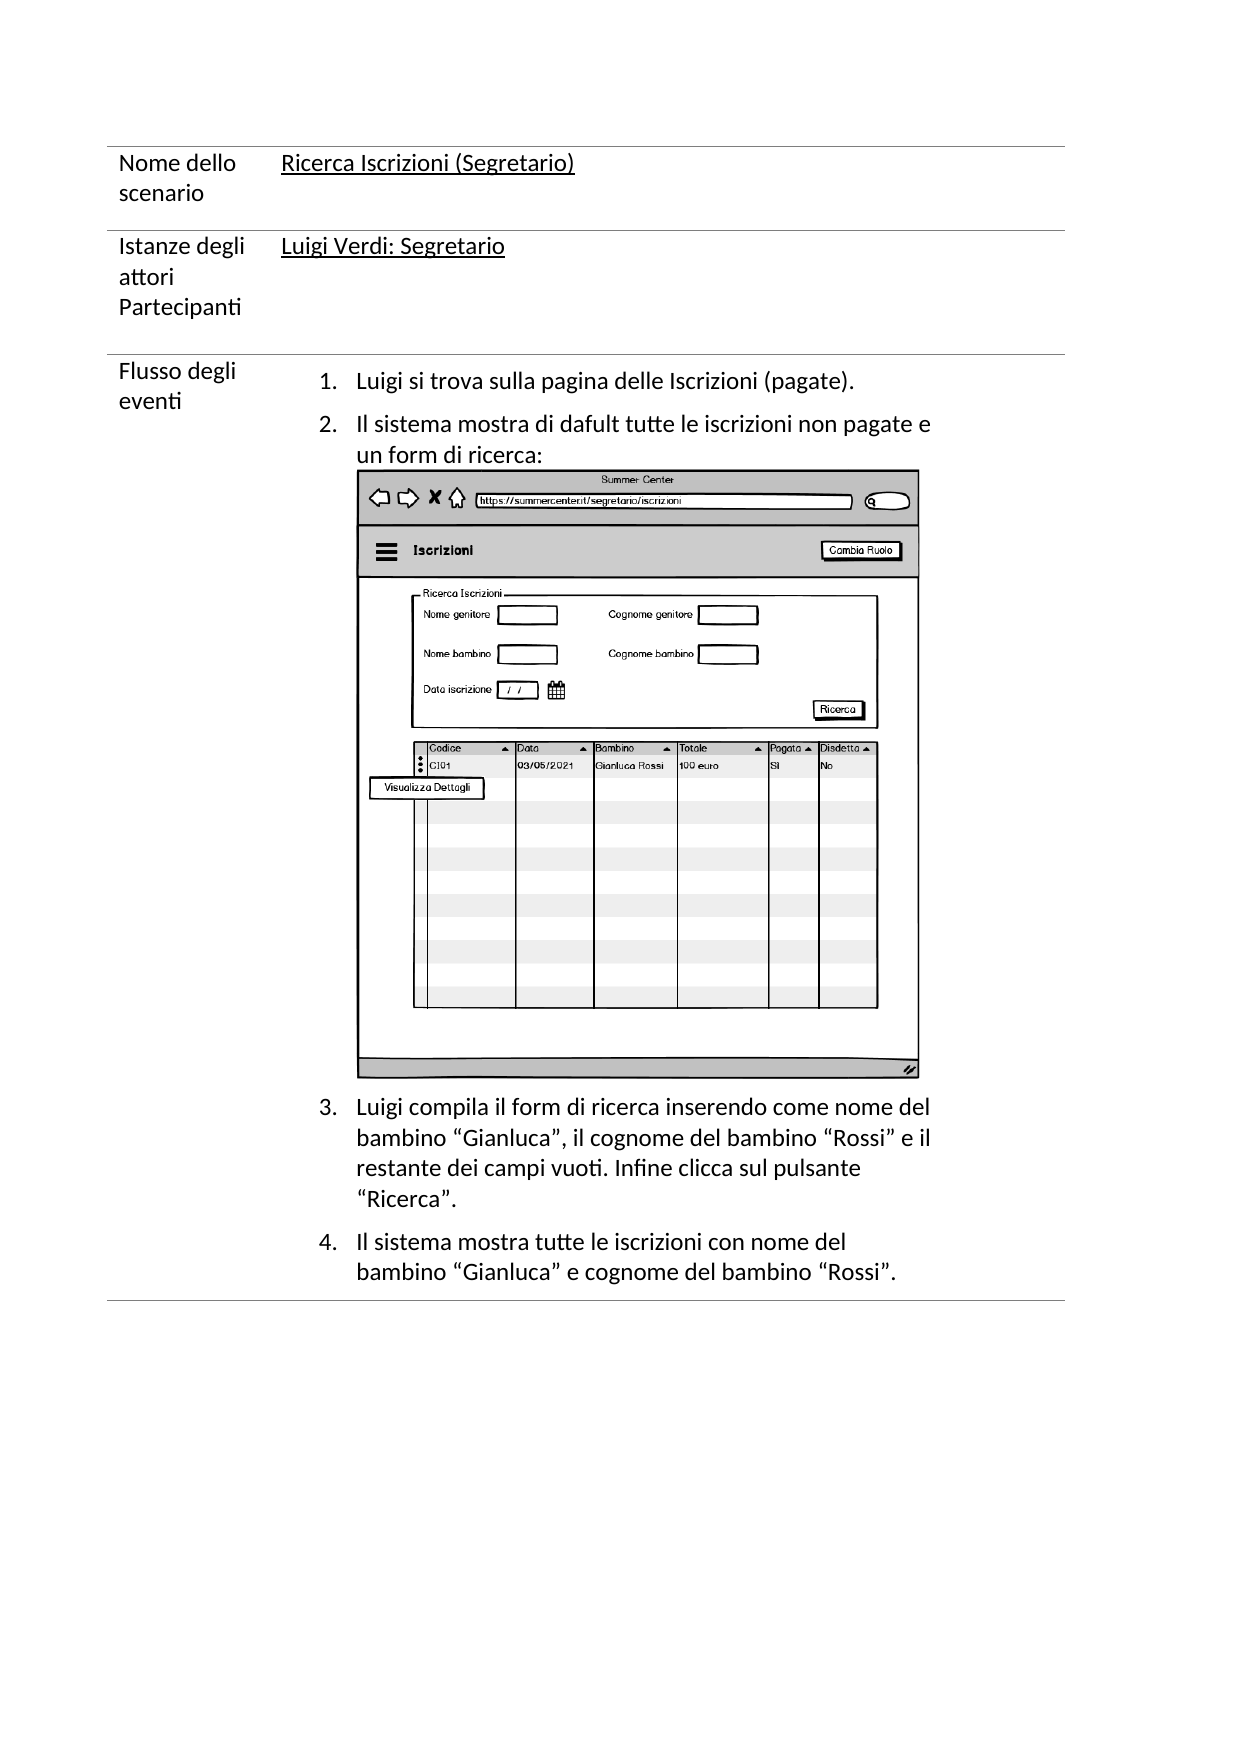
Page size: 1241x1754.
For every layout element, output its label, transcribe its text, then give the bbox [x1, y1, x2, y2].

table_cell Luigi si trova sulla pagina delle Iscrizioni (pagate). Il sistema mostra di dafult tutte le iscrizioni non pagate e un form di ricerca: Luigi compila il form di ricerca inserendo come nome del bambino “Gianluca”, il cognome del bambino “Rossi” e il restante dei campi vuoti. Infine clicca sul pulsante “Ricerca”. Il sistema mostra tutte le iscrizioni con nome del bambino “Gianluca” e cognome del bambino “Rossi”. [263, 355, 1065, 1299]
table_cell Luigi Verdi: Segretario [263, 231, 1065, 354]
table_header Nome dello scenario [107, 147, 263, 229]
table_cell Istanze degli attori Partecipanti [107, 231, 263, 354]
table_header Ricerca Iscrizioni (Segretario) [263, 147, 1065, 229]
picture [356, 469, 920, 1079]
table_cell Flusso degli eventi [107, 355, 263, 1299]
